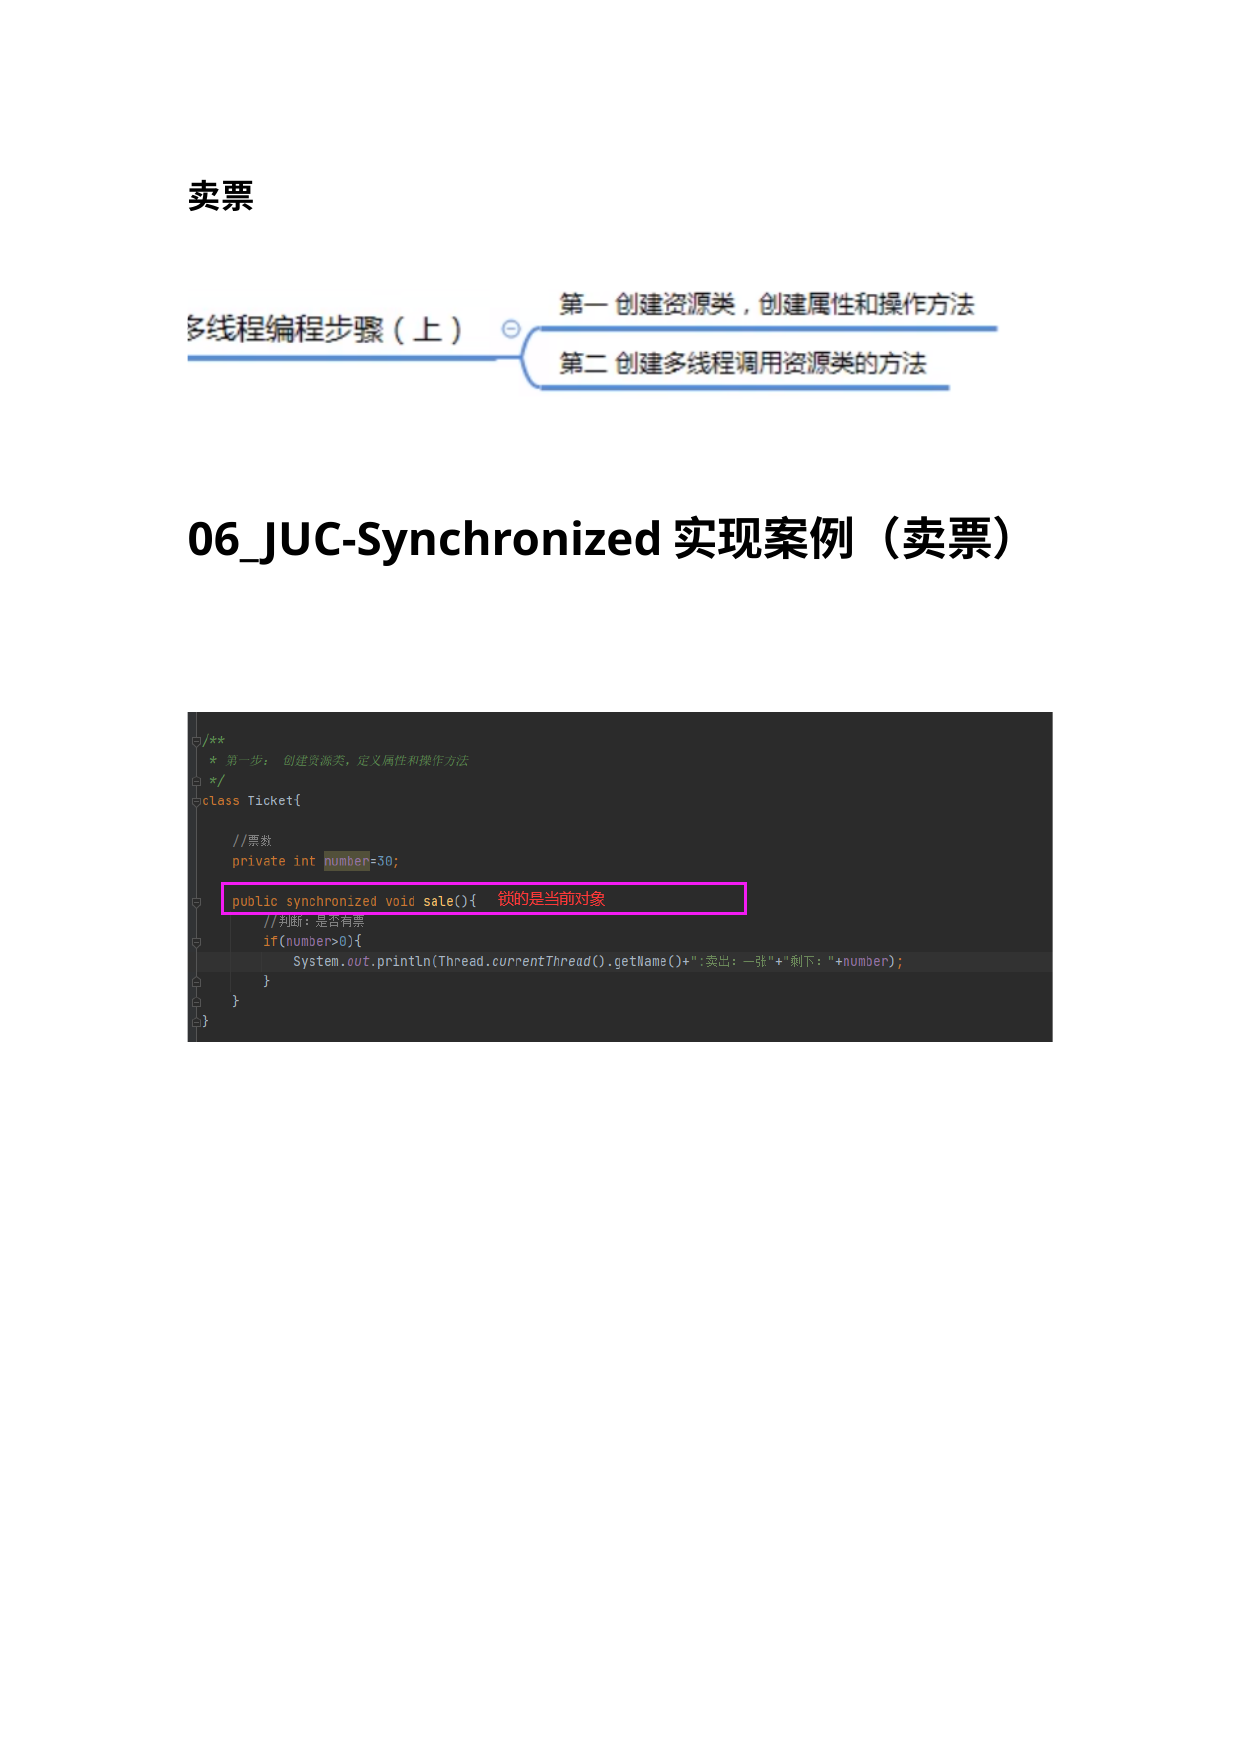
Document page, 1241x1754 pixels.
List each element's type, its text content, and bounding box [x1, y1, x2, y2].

subtitle 卖票 [187, 162, 1053, 227]
subtitle 06_JUC-Synchronized实现案例（卖票） [187, 487, 1053, 584]
picture [187, 712, 1053, 1042]
picture [187, 289, 1053, 406]
